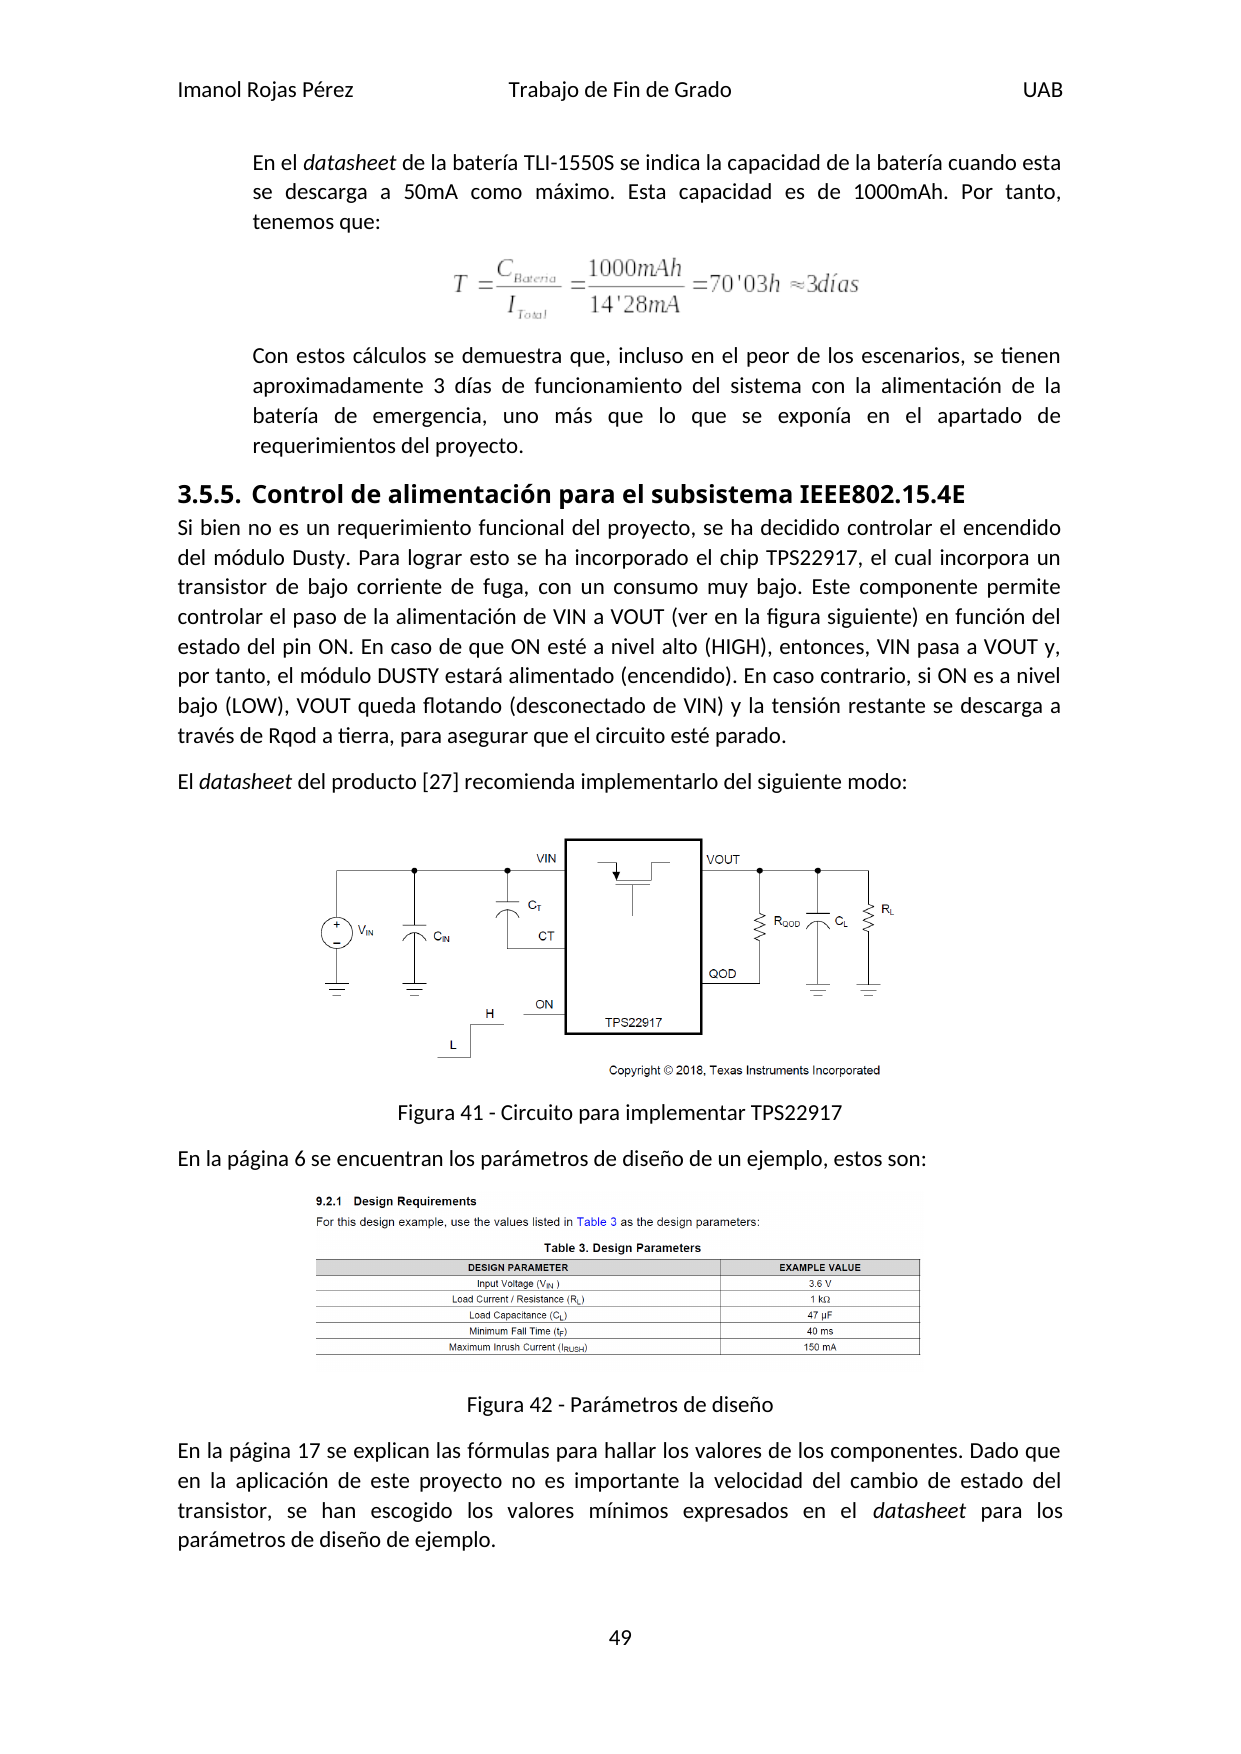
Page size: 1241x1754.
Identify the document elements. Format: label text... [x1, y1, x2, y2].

text En el datasheet de la batería TLI-1550S se indica la capacidad de la batería cuando esta se descarga a 50mA como máximo. Esta capacidad es de 1000mAh. Por tanto, tenemos que: [252, 148, 1063, 235]
picture [314, 813, 926, 1080]
text Figura 41 - Circuito para implementar TPS22917 [177, 1098, 1063, 1126]
subtitle Control de alimentación para el subsistema IEEE802.15.4E [177, 477, 1063, 511]
text Figura 42 - Parámetros de diseño [177, 1390, 1063, 1418]
text El datasheet del producto [27] recomienda implementarlo del siguiente modo: [177, 767, 1063, 795]
picture [316, 1191, 925, 1372]
text Si bien no es un requerimiento funcional del proyecto, se ha decidido controlar el encendido del módulo Dusty. Para lograr esto se ha incorporado el chip TPS22917, el cual incorpora un transistor de bajo corriente de fuga, con un consumo muy bajo. Este componente permite controlar el paso de la alimentación de VIN a VOUT (ver en la figura siguiente) en función del estado del pin ON. En caso de que ON esté a nivel alto (HIGH), entonces, VIN pasa a VOUT y, por tanto, el módulo DUSTY estará alimentado (encendido). En caso contrario, si ON es a nivel bajo (LOW), VOUT queda flotando (desconectado de VIN) y la tensión restante se descarga a través de Rqod a tierra, para asegurar que el circuito esté parado. [177, 513, 1063, 749]
text En la página 6 se encuentran los parámetros de diseño de un ejemplo, estos son: [177, 1144, 1063, 1173]
text Con estos cálculos se demuestra que, incluso en el peor de los escenarios, se tienen aproximadamente 3 días de funcionamiento del sistema con la alimentación de la batería de emergencia, uno más que lo que se exponía en el apartado de requerimientos del proyecto. [252, 342, 1063, 459]
text En la página 17 se explican las fórmulas para hallar los valores de los componentes. Dado que en la aplicación de este proyecto no es importante la velocidad del cambio de estado del transistor, se han escogido los valores mínimos expresados en el datasheet para los parámetros de diseño de ejemplo. [177, 1436, 1063, 1553]
